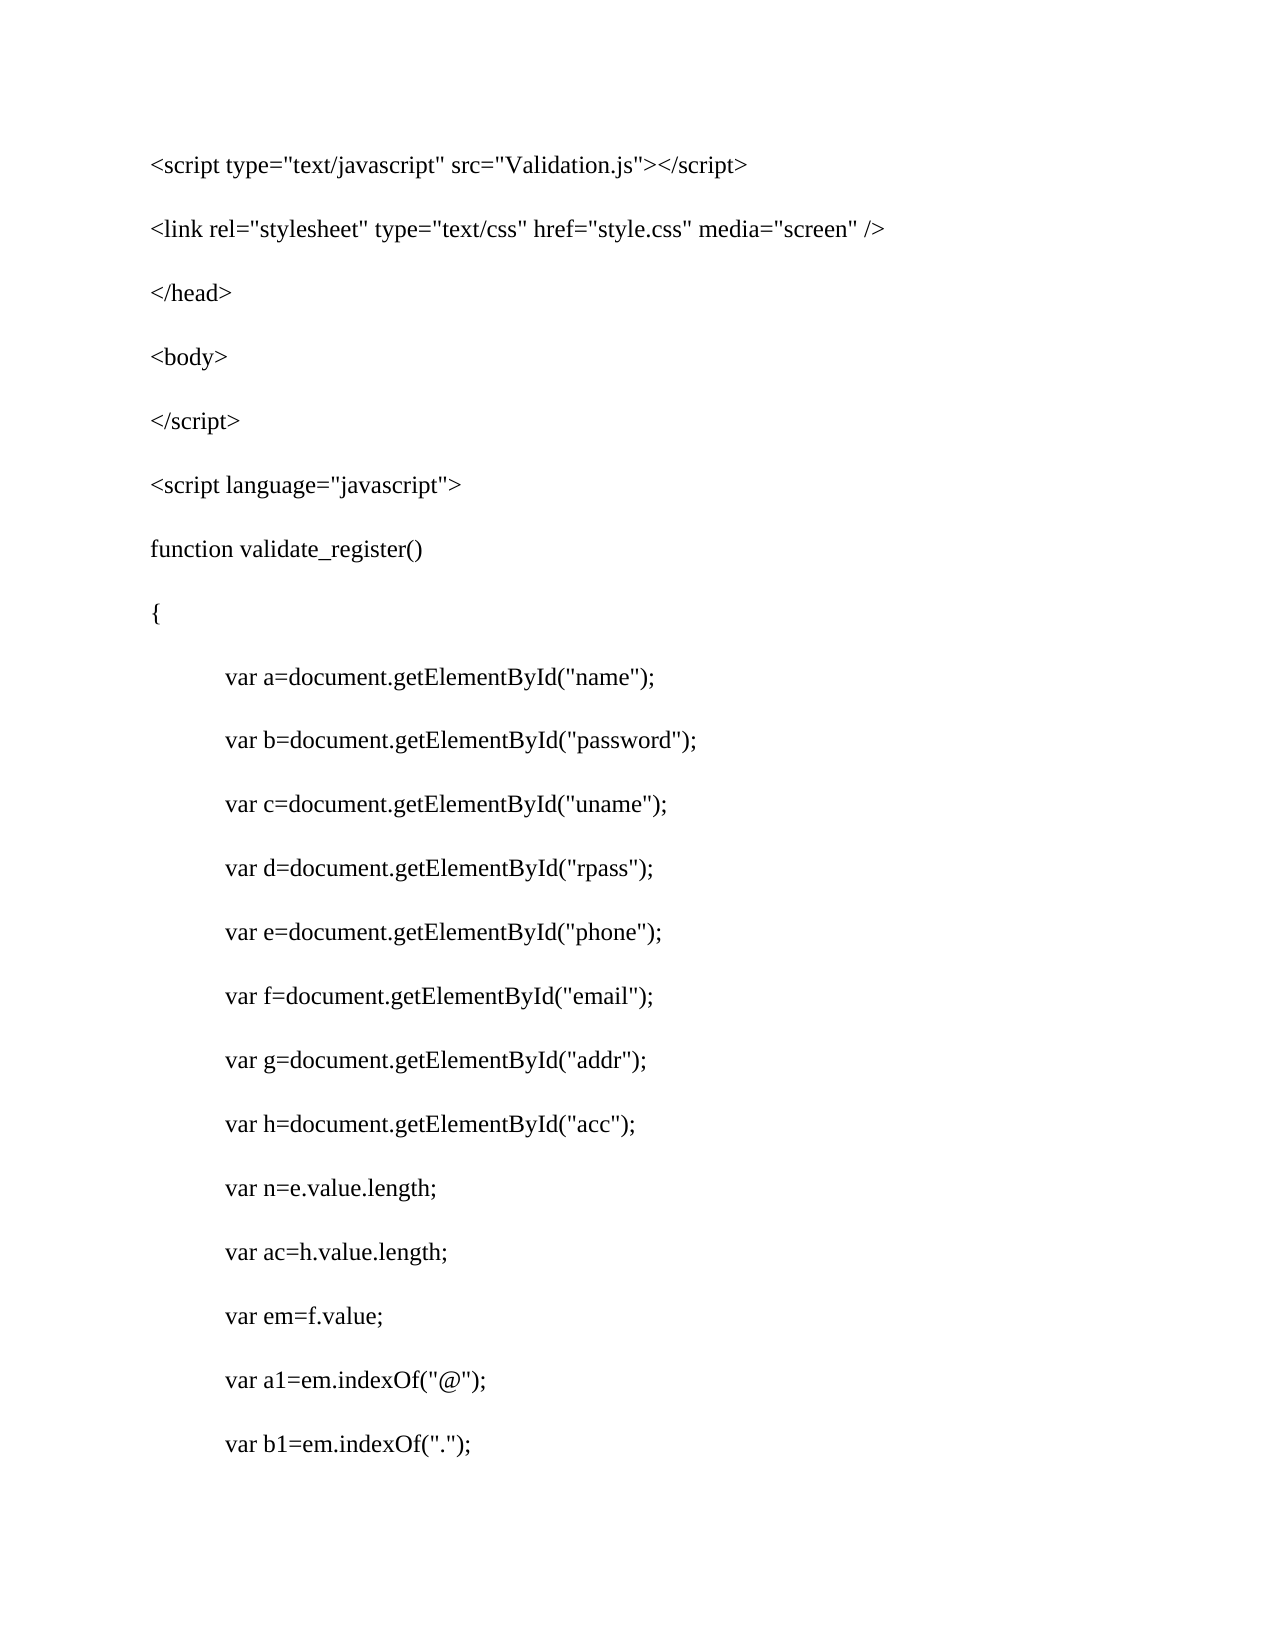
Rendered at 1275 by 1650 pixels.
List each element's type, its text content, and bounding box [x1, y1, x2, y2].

text <link rel="stylesheet" type="text/css" href="style.css" media="screen" /> [150, 214, 1125, 243]
text var a=document.getElementById("name"); [150, 662, 1125, 690]
text { [150, 598, 1125, 626]
text function validate_register() [150, 534, 1125, 562]
text </head> [150, 278, 1125, 307]
text </script> [150, 406, 1125, 434]
text var e=document.getElementById("phone"); [150, 917, 1125, 946]
text var c=document.getElementById("uname"); [150, 789, 1125, 818]
text var ac=h.value.length; [150, 1237, 1125, 1266]
text var b=document.getElementById("password"); [150, 726, 1125, 754]
text var n=e.value.length; [150, 1173, 1125, 1202]
text var em=f.value; [150, 1301, 1125, 1330]
text var a1=em.indexOf("@"); [150, 1365, 1125, 1394]
text var g=document.getElementById("addr"); [150, 1045, 1125, 1074]
text var f=document.getElementById("email"); [150, 981, 1125, 1010]
text <script type="text/javascript" src="Validation.js"></script> [150, 150, 1125, 179]
text <script language="javascript"> [150, 470, 1125, 498]
text var b1=em.indexOf("."); [150, 1429, 1125, 1458]
text var d=document.getElementById("rpass"); [150, 853, 1125, 882]
text var h=document.getElementById("acc"); [150, 1109, 1125, 1138]
text <body> [150, 342, 1125, 371]
